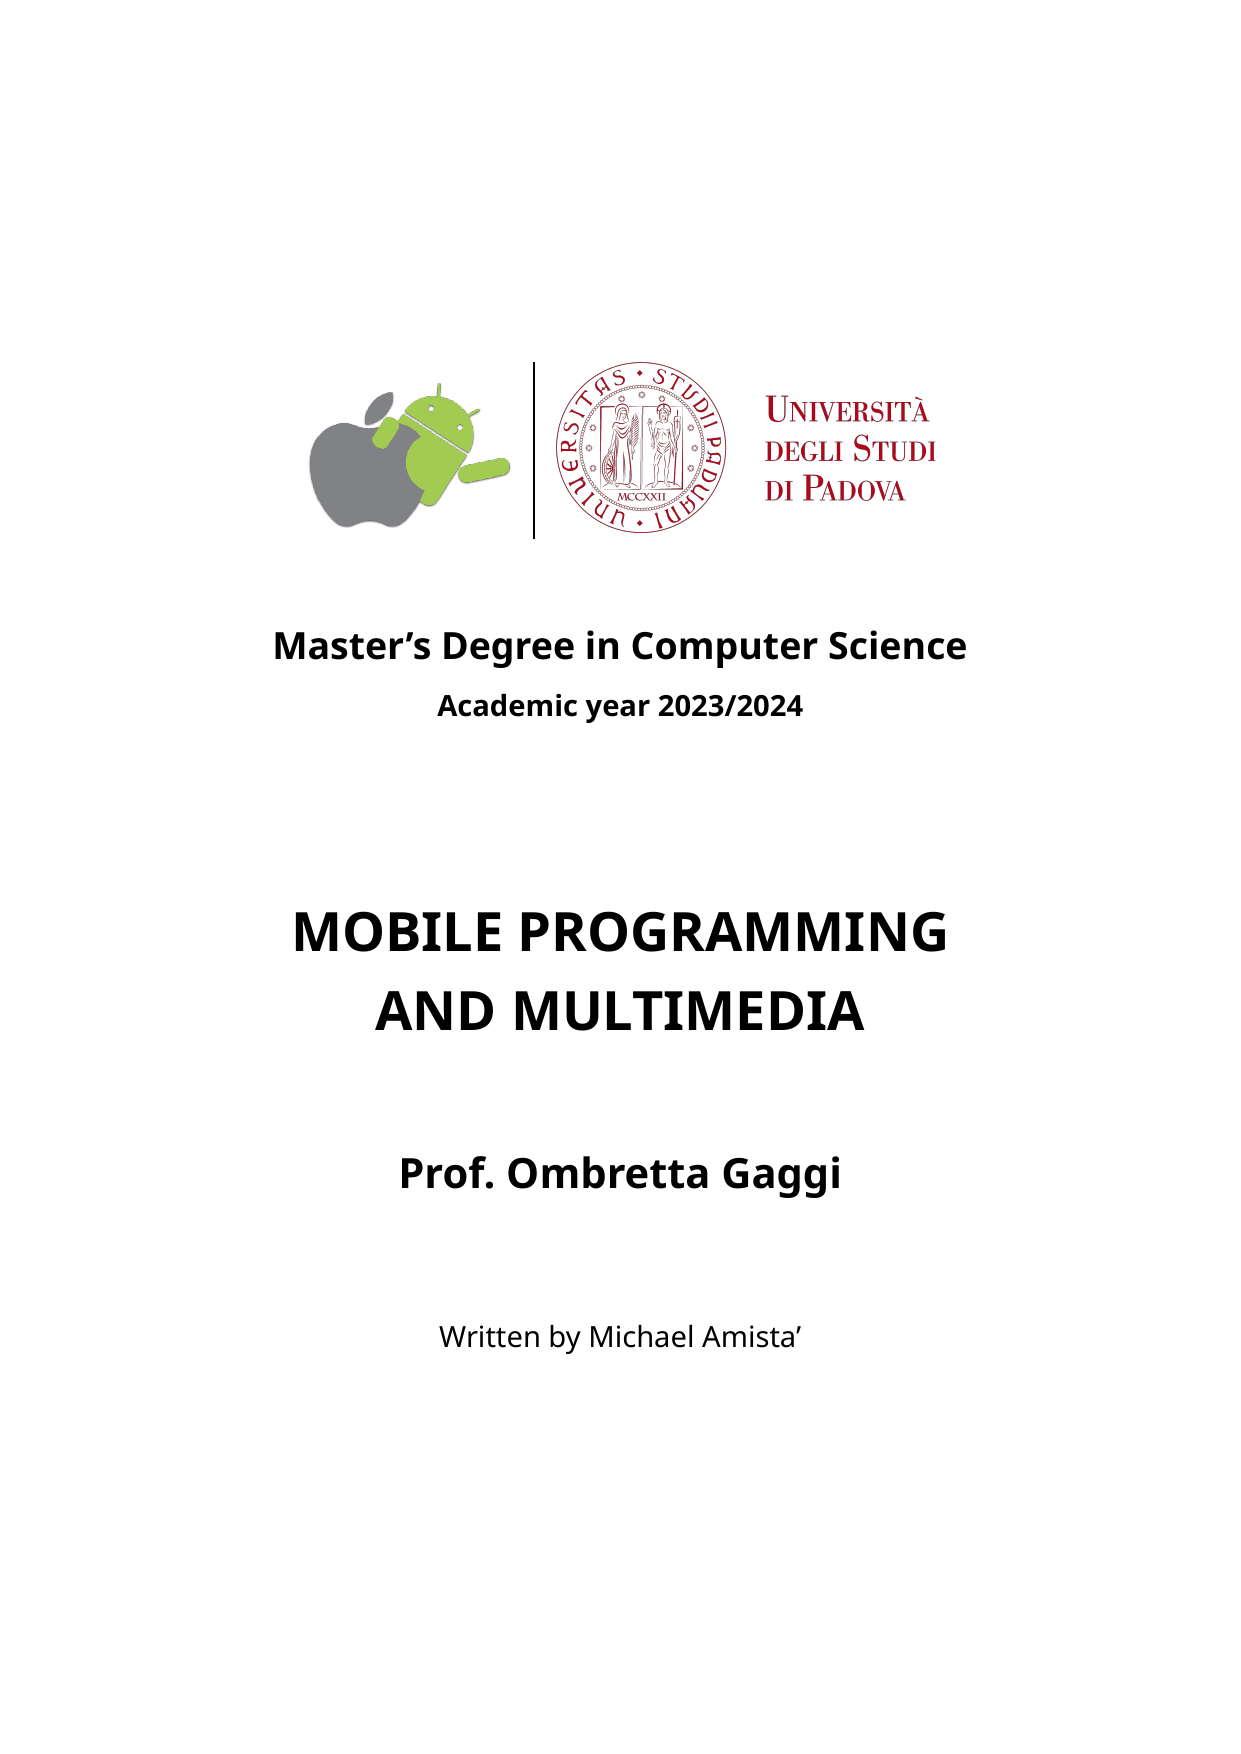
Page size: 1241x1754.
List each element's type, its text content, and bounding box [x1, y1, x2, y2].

text Prof. Ombretta Gaggi [118, 1144, 1122, 1201]
text Written by Michael Amista’ [118, 1316, 1122, 1356]
text Academic year 2023/2024 [118, 685, 1122, 725]
text AND MULTIMEDIA [118, 973, 1122, 1047]
text MOBILE PROGRAMMING [118, 893, 1122, 967]
picture [555, 361, 936, 534]
picture [307, 381, 512, 529]
text Master’s Degree in Computer Science [118, 620, 1122, 671]
